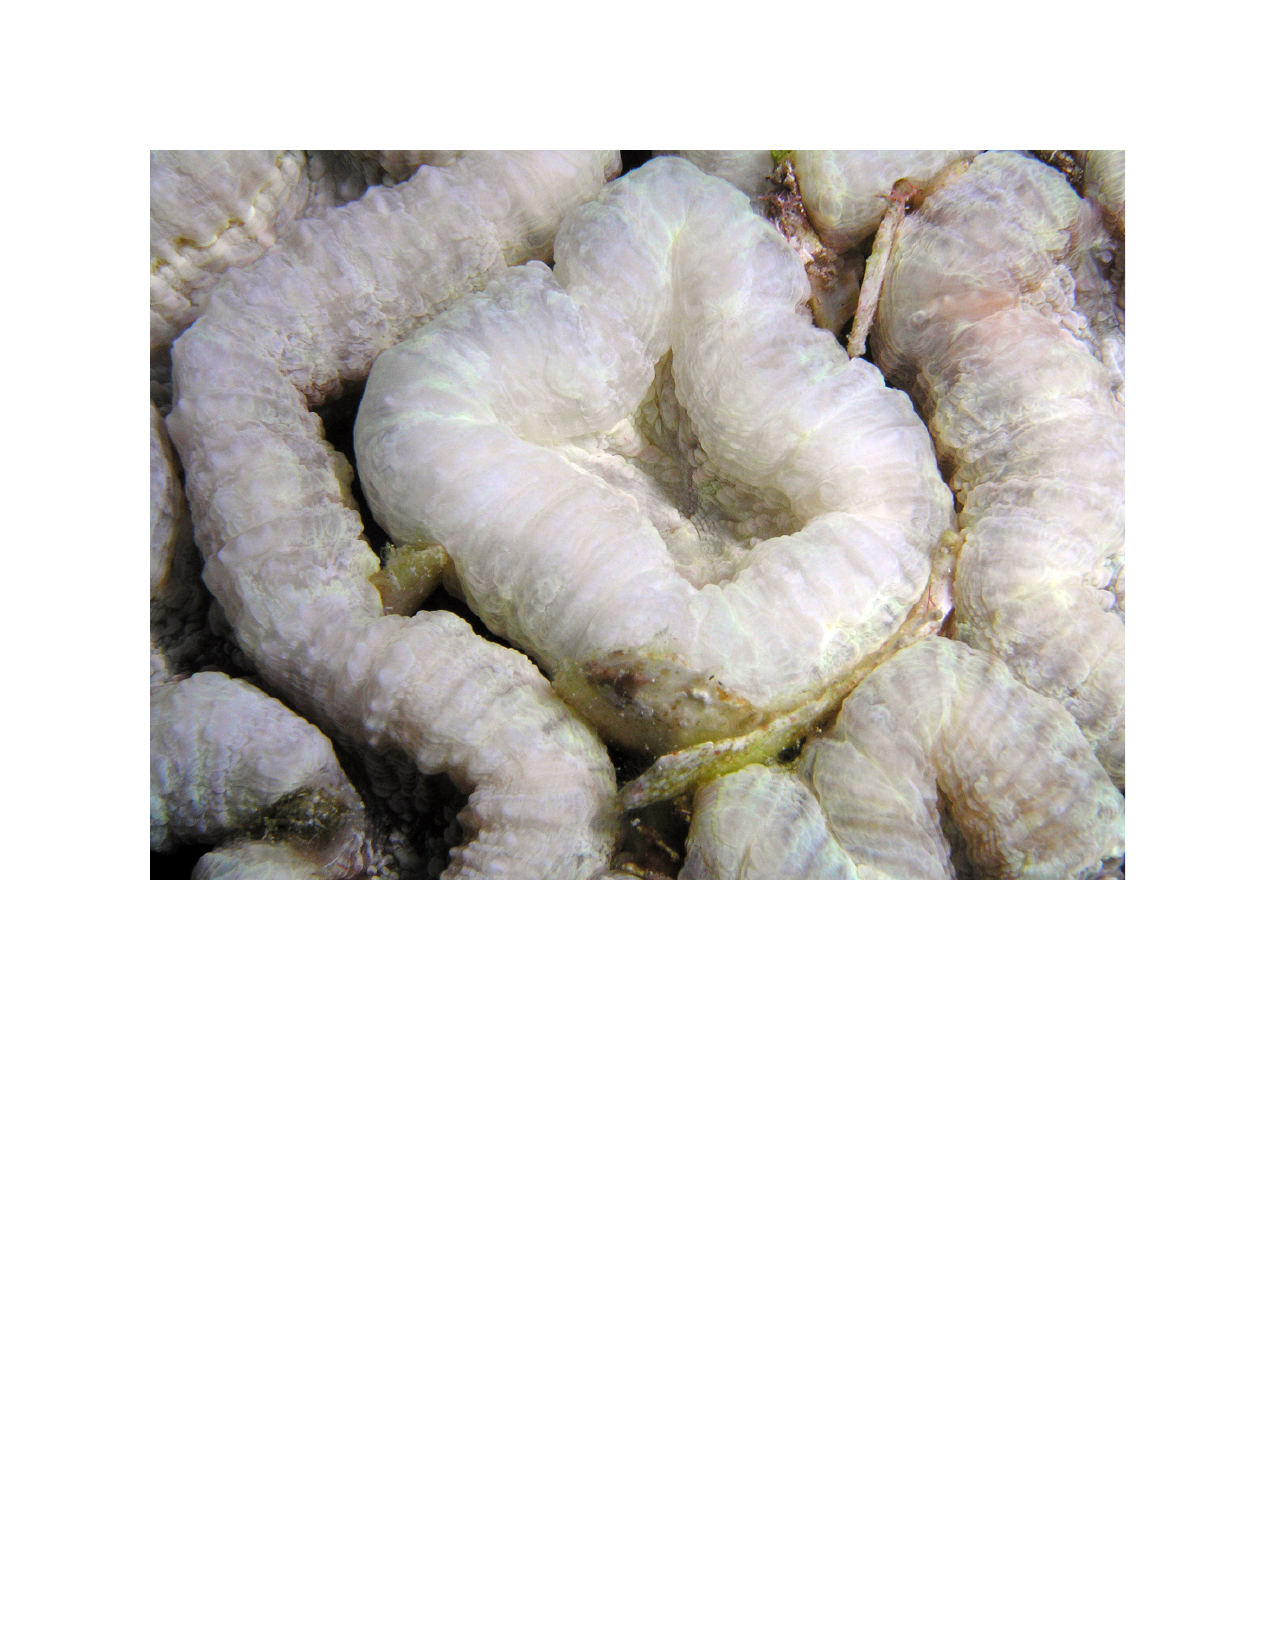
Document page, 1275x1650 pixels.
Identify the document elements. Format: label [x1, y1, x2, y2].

picture [150, 150, 1125, 880]
